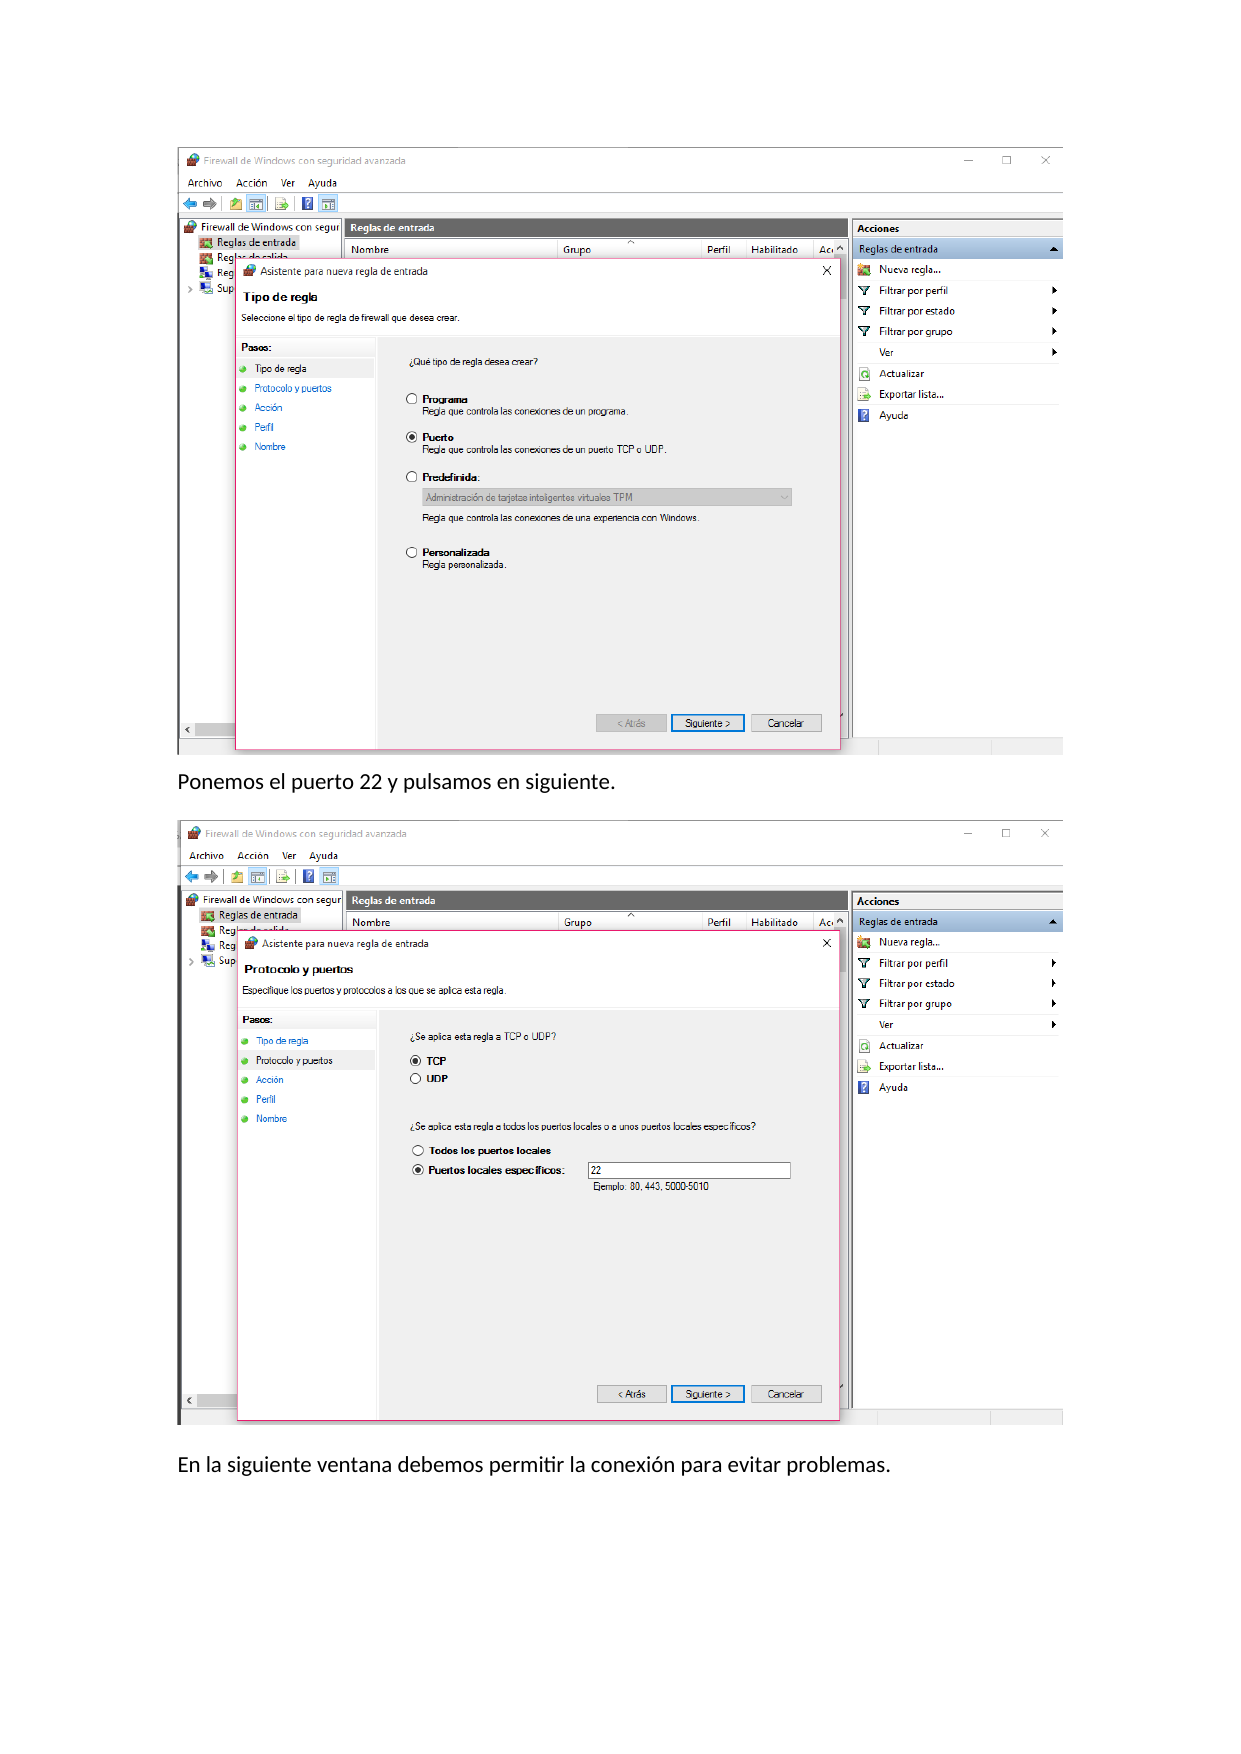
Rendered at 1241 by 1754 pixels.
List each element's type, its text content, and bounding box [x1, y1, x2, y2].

text Ponemos el puerto 22 y pulsamos en siguiente. [177, 767, 1063, 795]
text En la siguiente ventana debemos permitir la conexión para evitar problemas. [177, 1450, 1063, 1478]
picture [177, 820, 1063, 1425]
picture [177, 147, 1063, 755]
